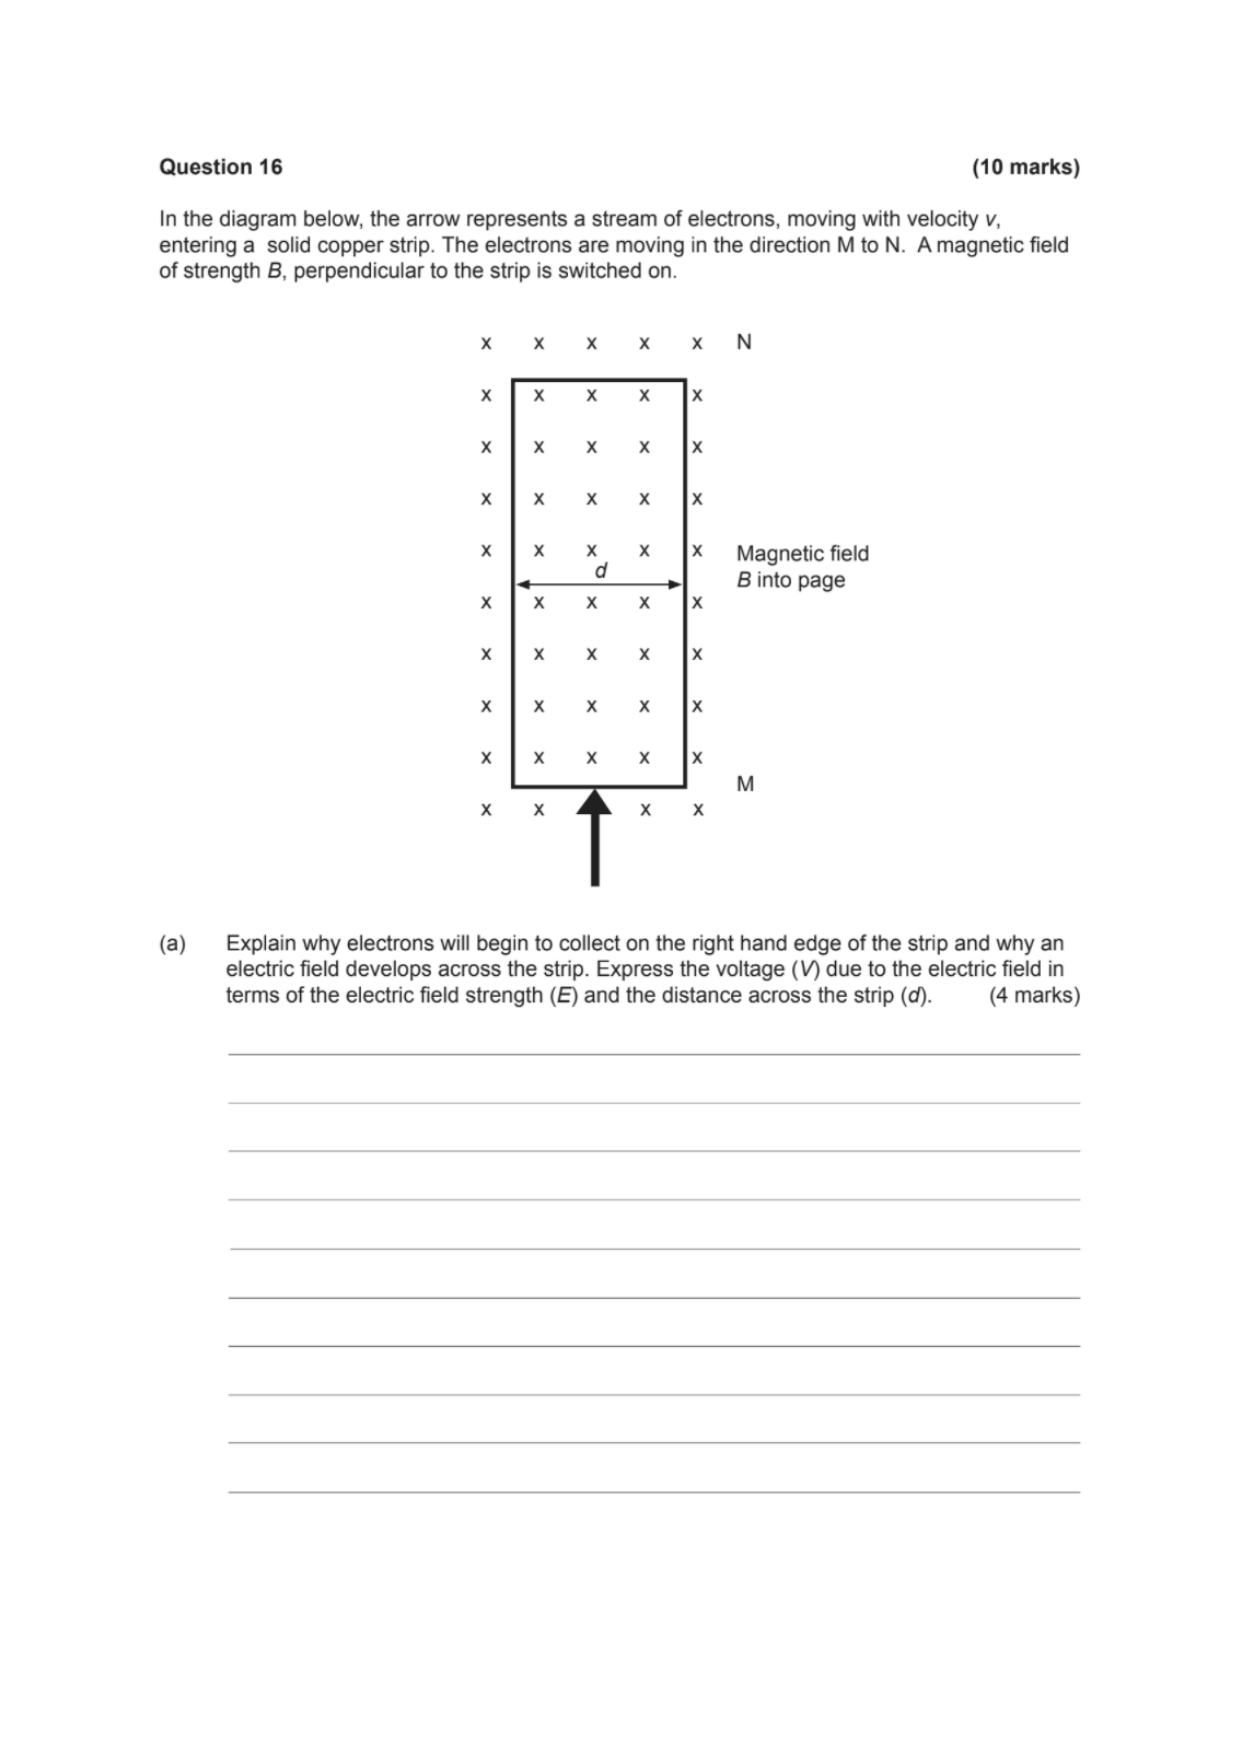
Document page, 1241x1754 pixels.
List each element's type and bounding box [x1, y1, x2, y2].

picture [150, 150, 1091, 1509]
